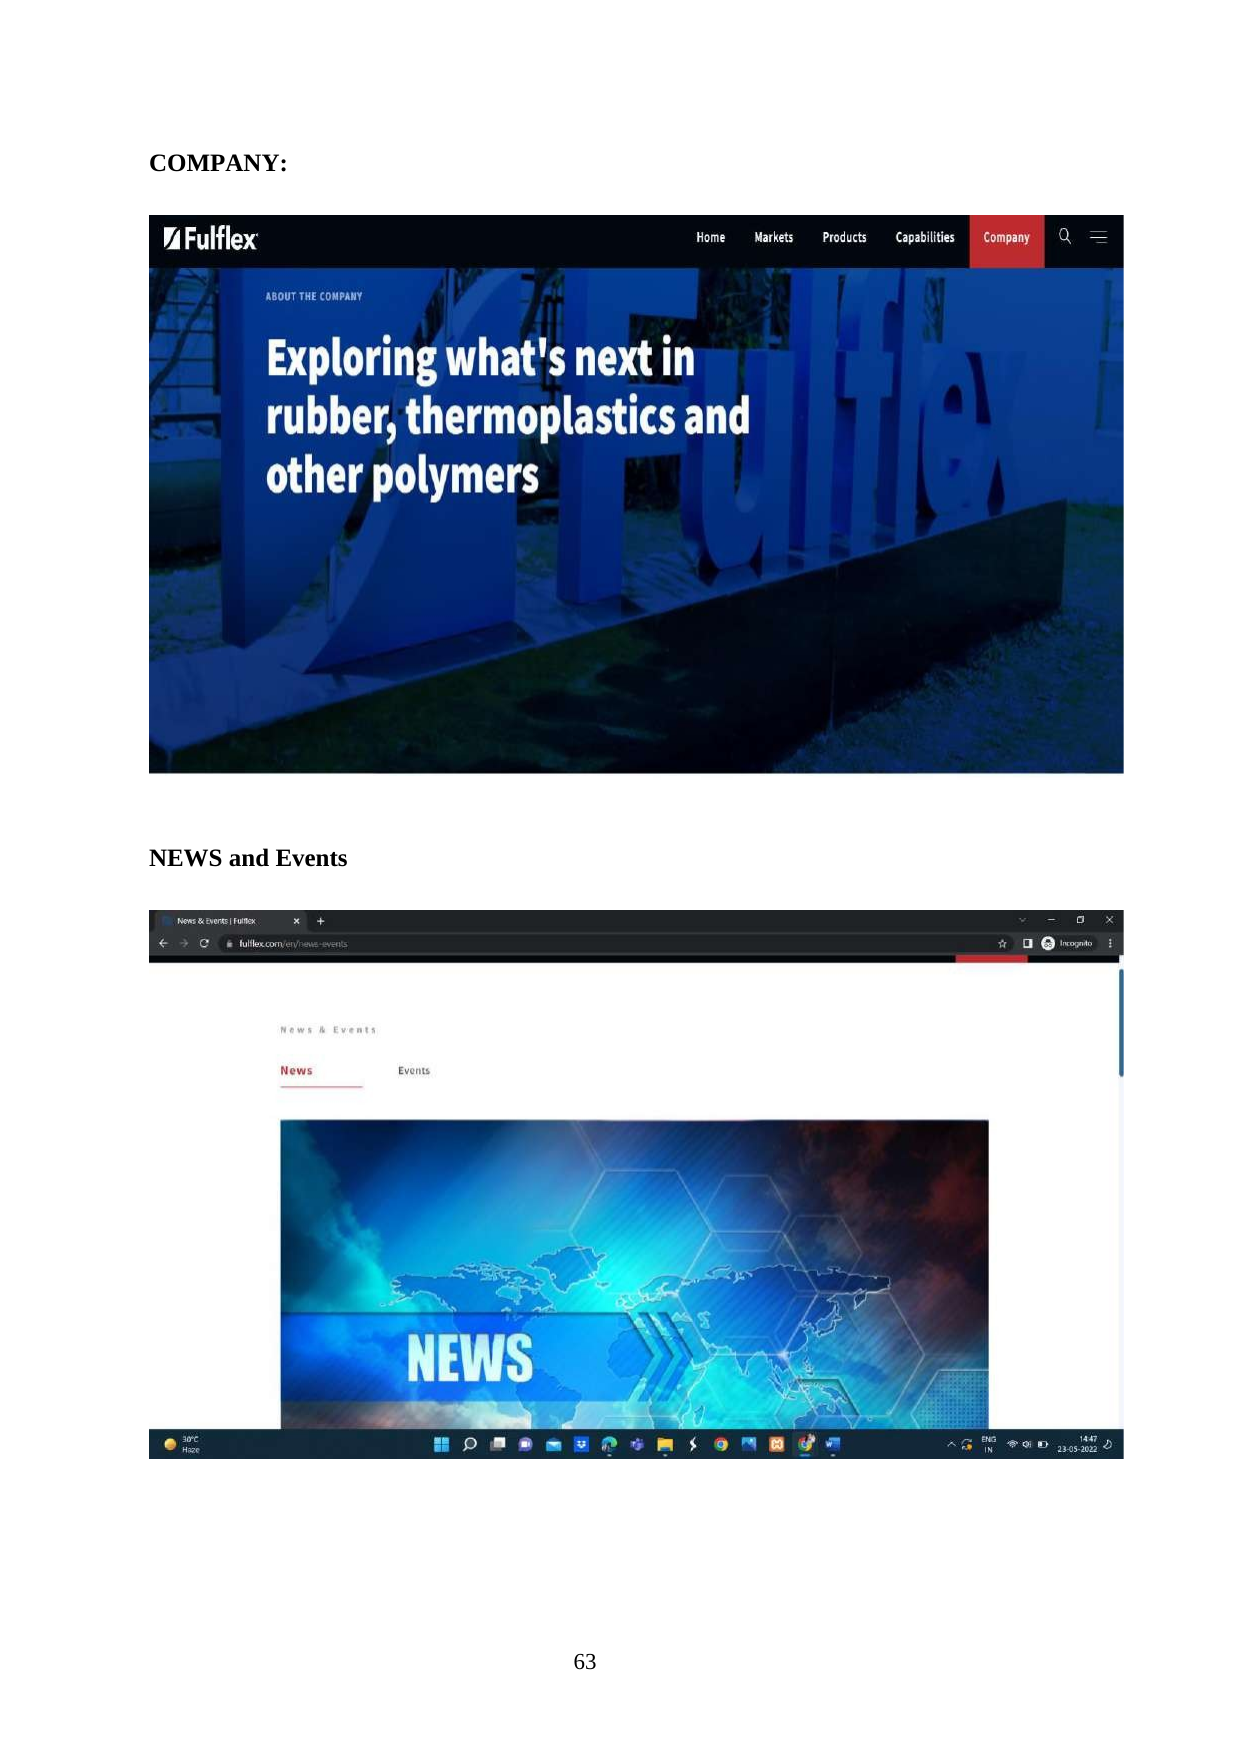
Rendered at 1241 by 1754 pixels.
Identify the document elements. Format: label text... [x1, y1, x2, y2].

text NEWS and Events [149, 843, 1228, 872]
picture [149, 910, 1124, 1459]
subtitle COMPANY: [149, 148, 1228, 176]
picture [149, 215, 1124, 780]
